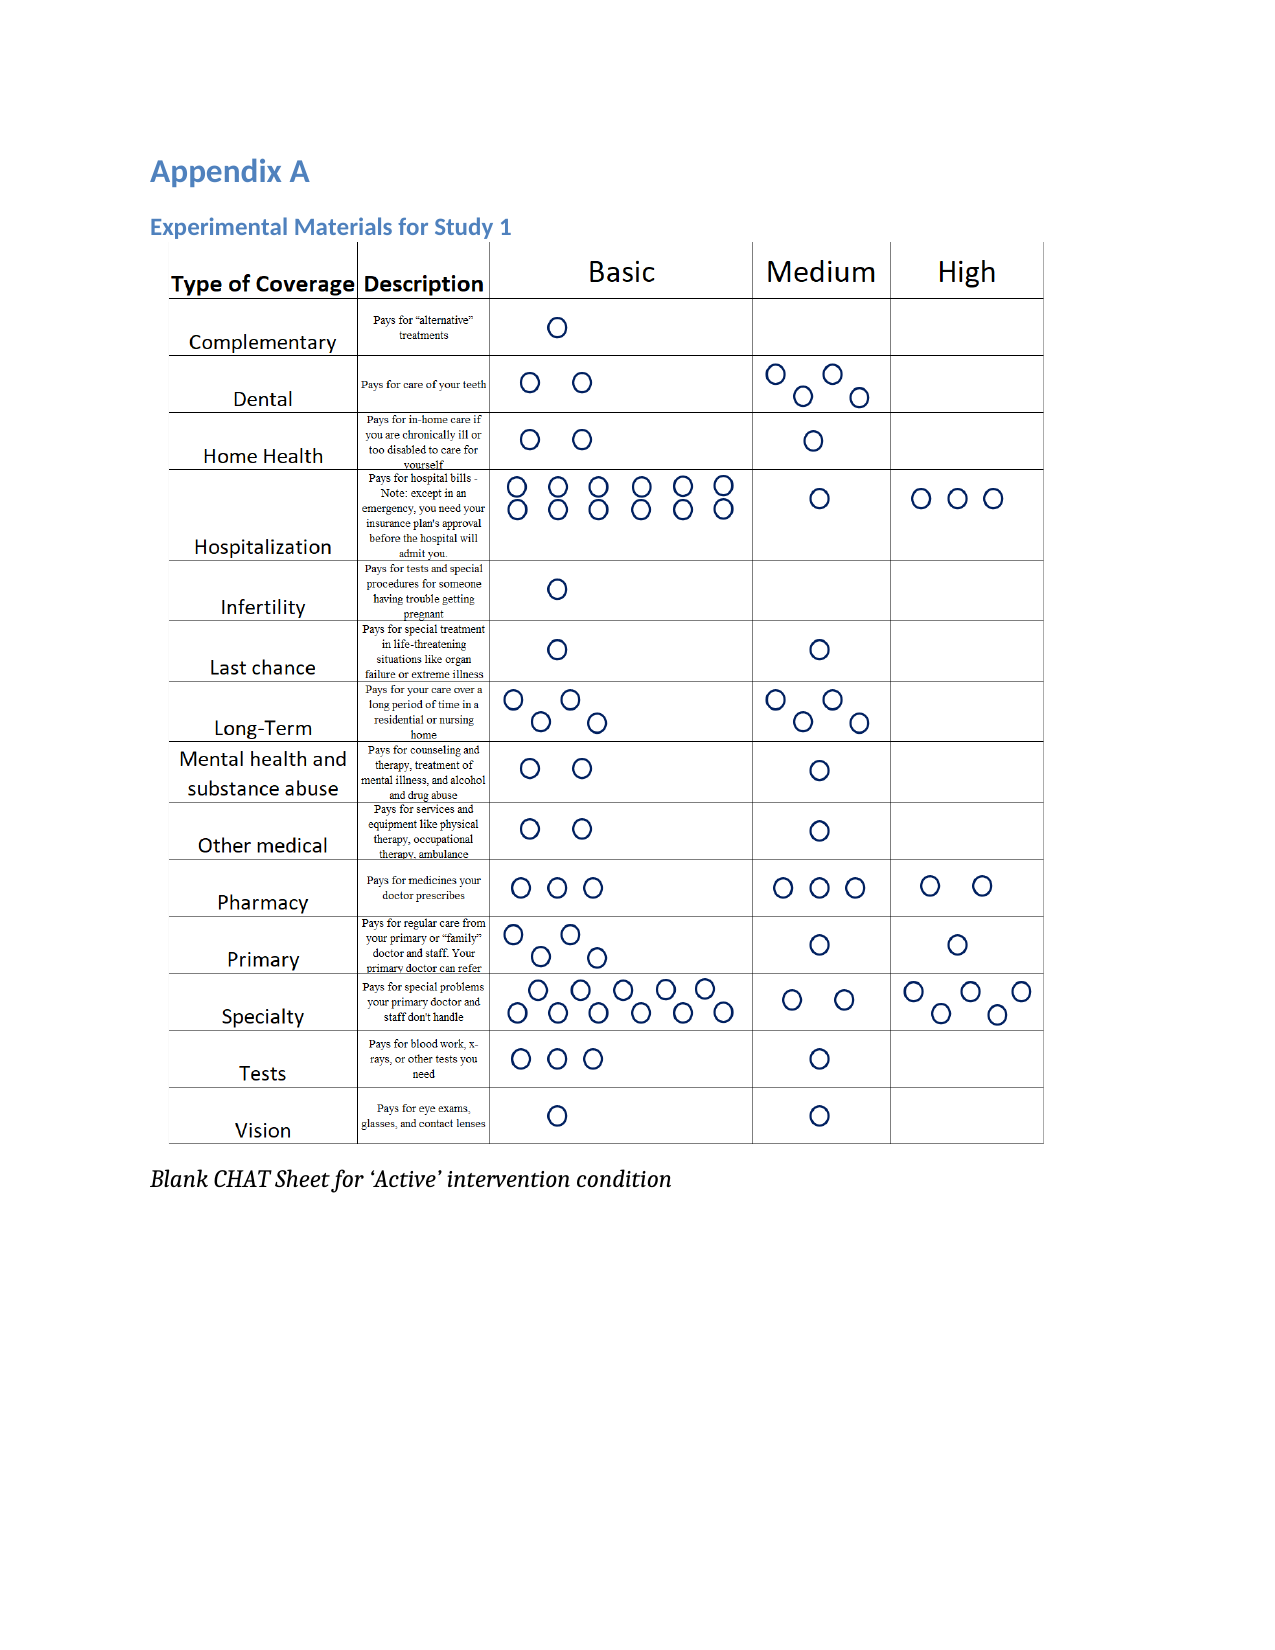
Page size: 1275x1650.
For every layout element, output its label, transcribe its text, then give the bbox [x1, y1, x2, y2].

subtitle Experimental Materials for Study 1 [150, 212, 1125, 242]
subtitle Appendix A [150, 150, 1125, 191]
text Blank CHAT Sheet for ‘Active’ intervention condition [150, 1165, 1125, 1193]
picture [168, 242, 1044, 1144]
